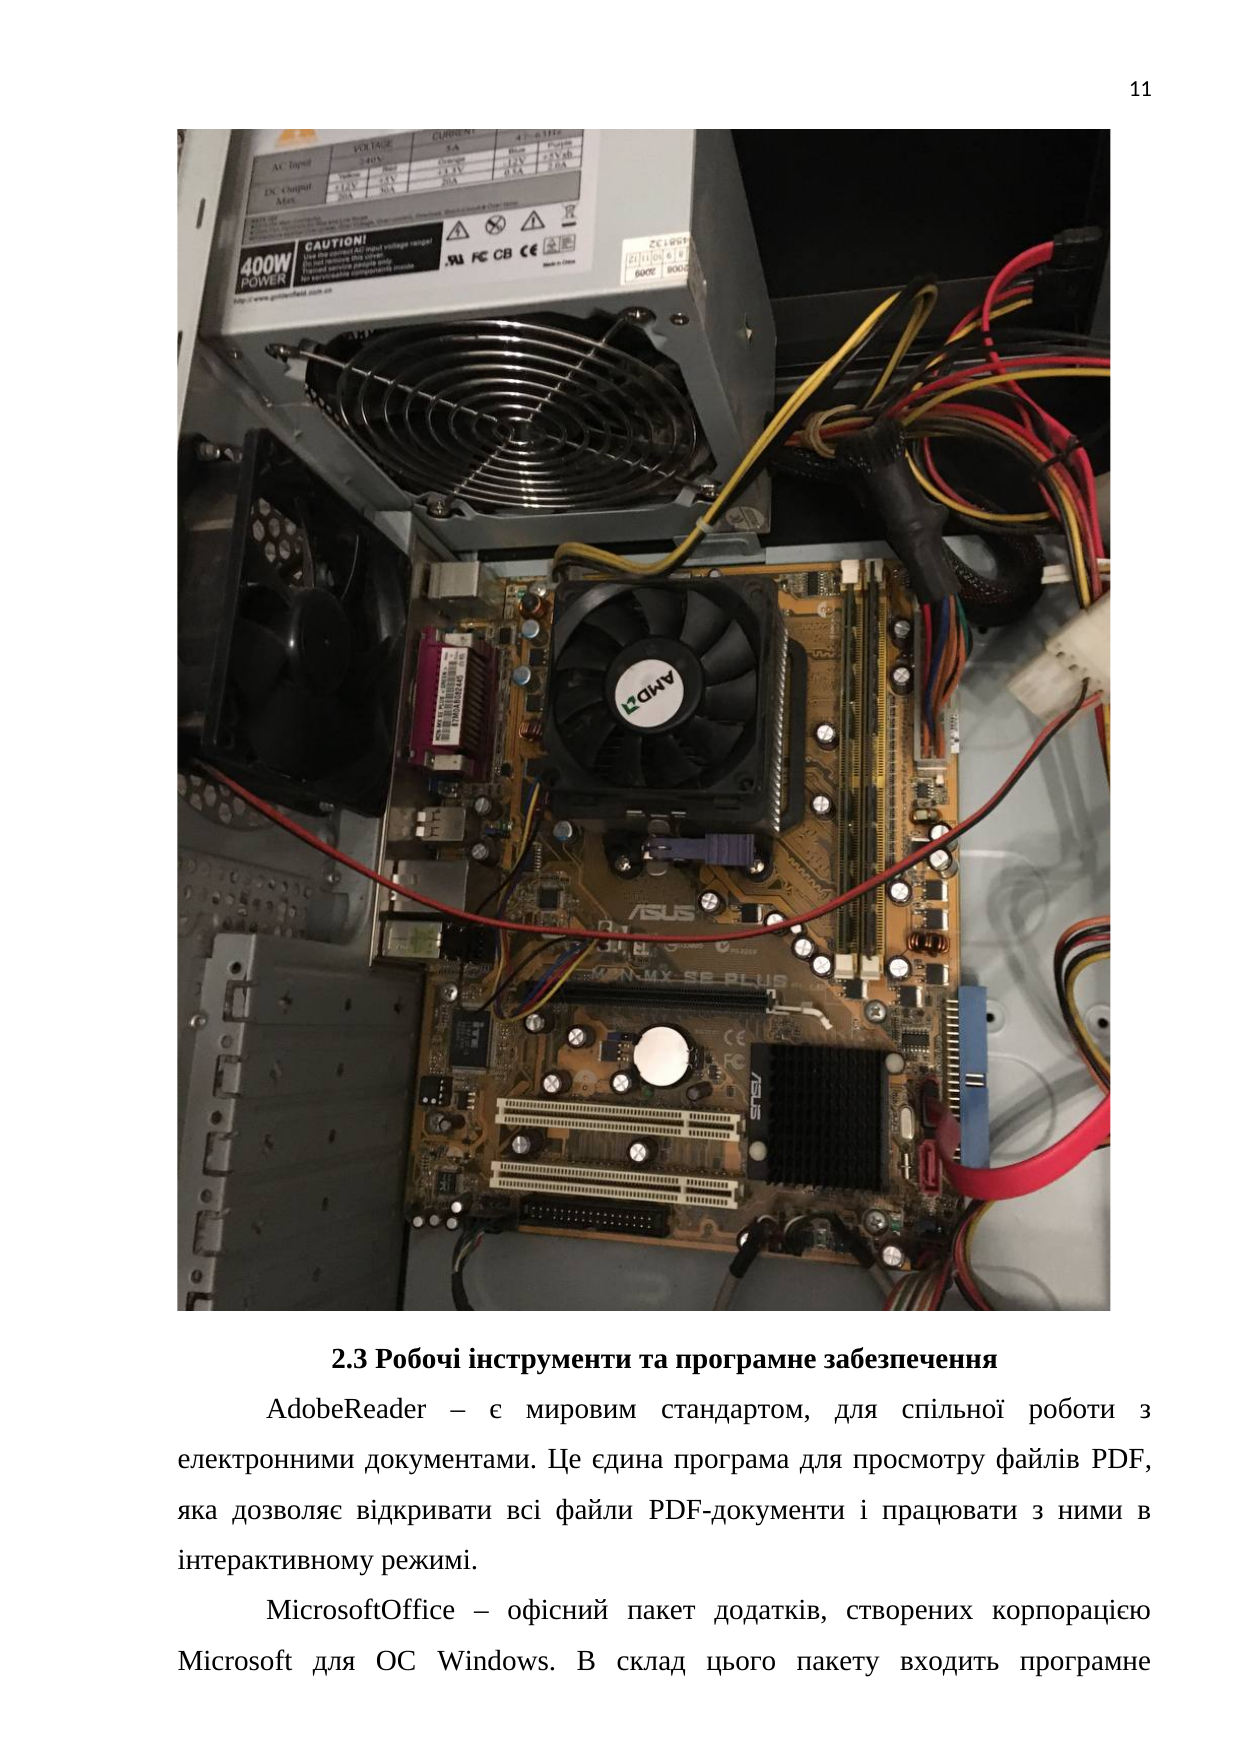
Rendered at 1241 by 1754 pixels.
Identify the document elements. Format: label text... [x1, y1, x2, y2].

subtitle 2.3 Робочі інструменти та програмне забезпечення [177, 1341, 1152, 1374]
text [177, 1592, 1152, 1676]
picture [177, 129, 1111, 1311]
text AdobeReader – є мировим стандартом, для спільної роботи з електронними документами. Це єдина програма для просмотру файлів PDF, яка дозволяє відкривати всі файли PDF-документи і працювати з ними в інтерактивному режимі. [177, 1391, 1152, 1576]
